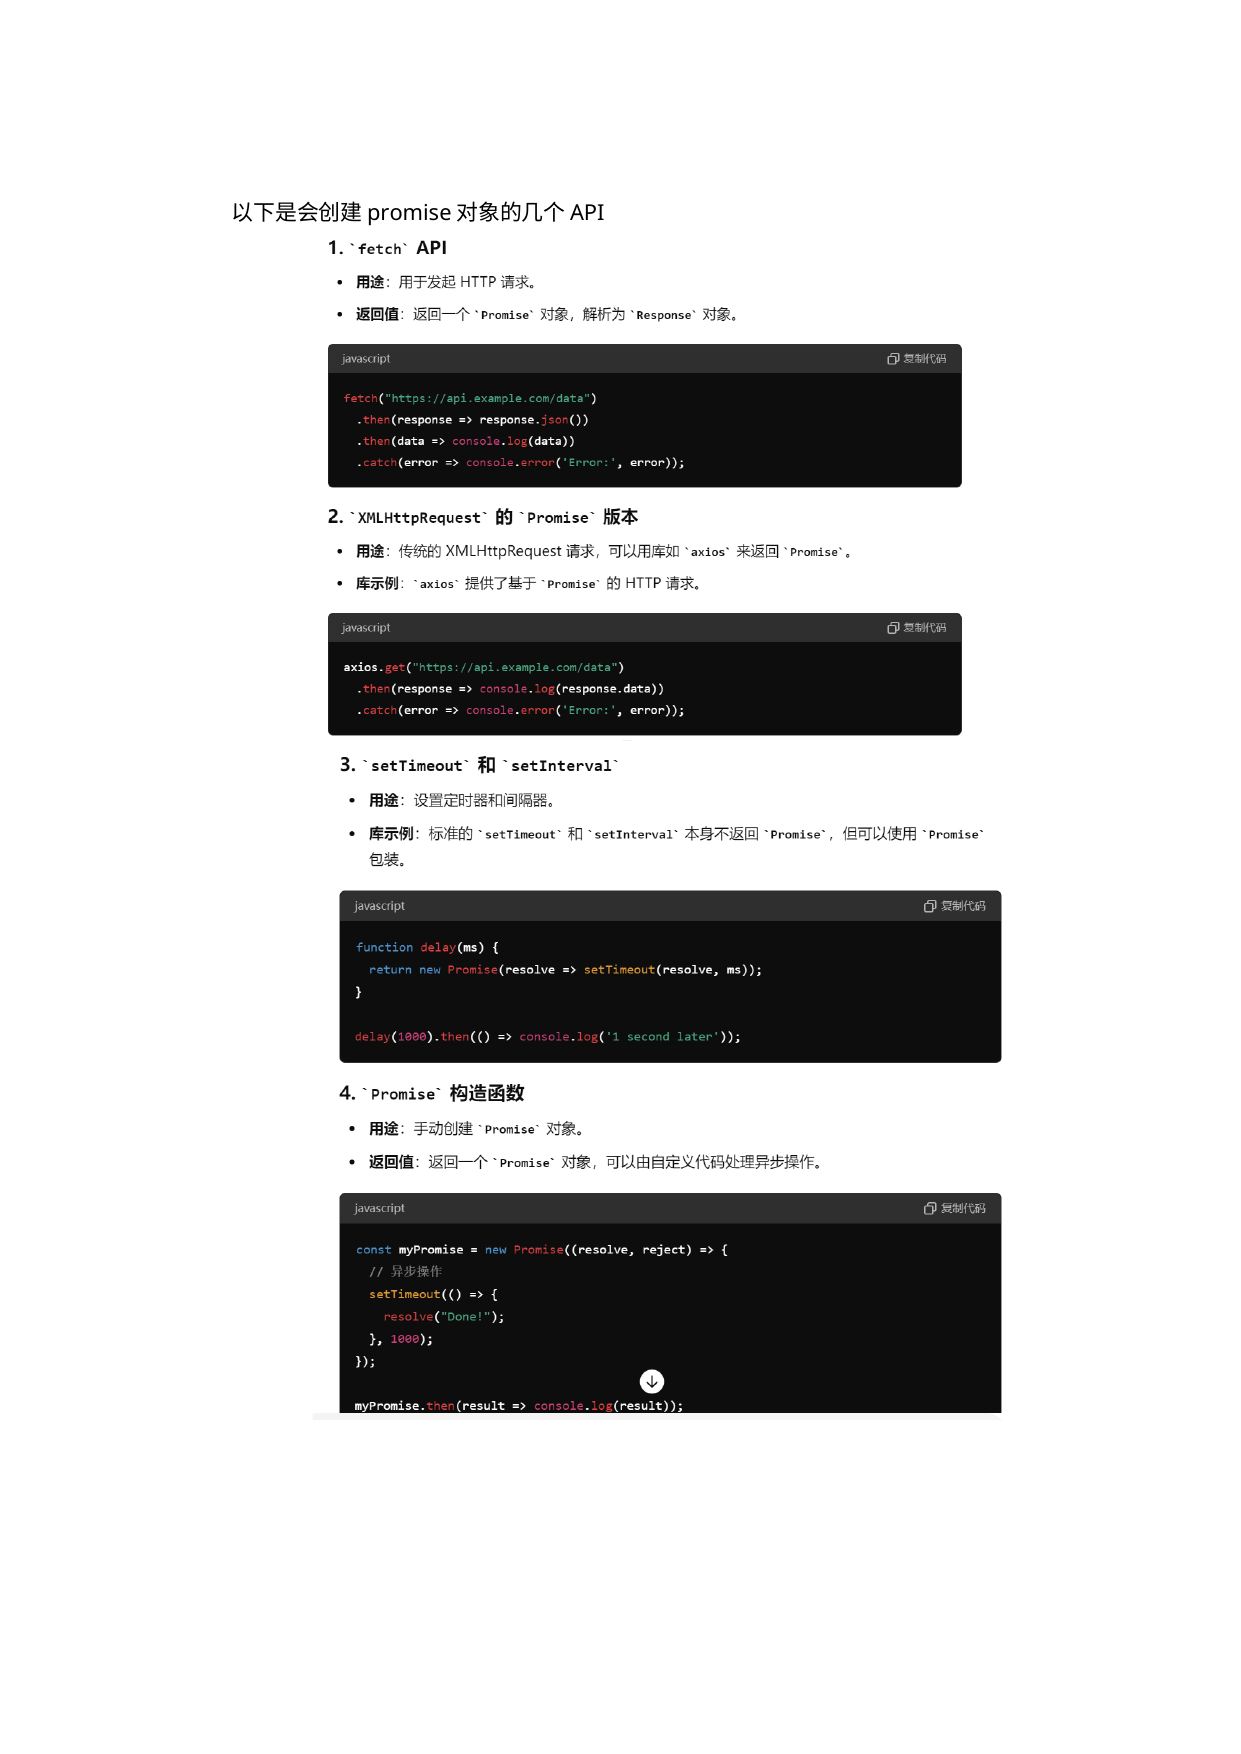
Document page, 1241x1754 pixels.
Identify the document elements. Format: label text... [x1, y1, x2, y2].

text 以下是会创建promise对象的几个API [187, 194, 1053, 227]
picture [308, 227, 981, 741]
picture [312, 747, 1009, 1420]
